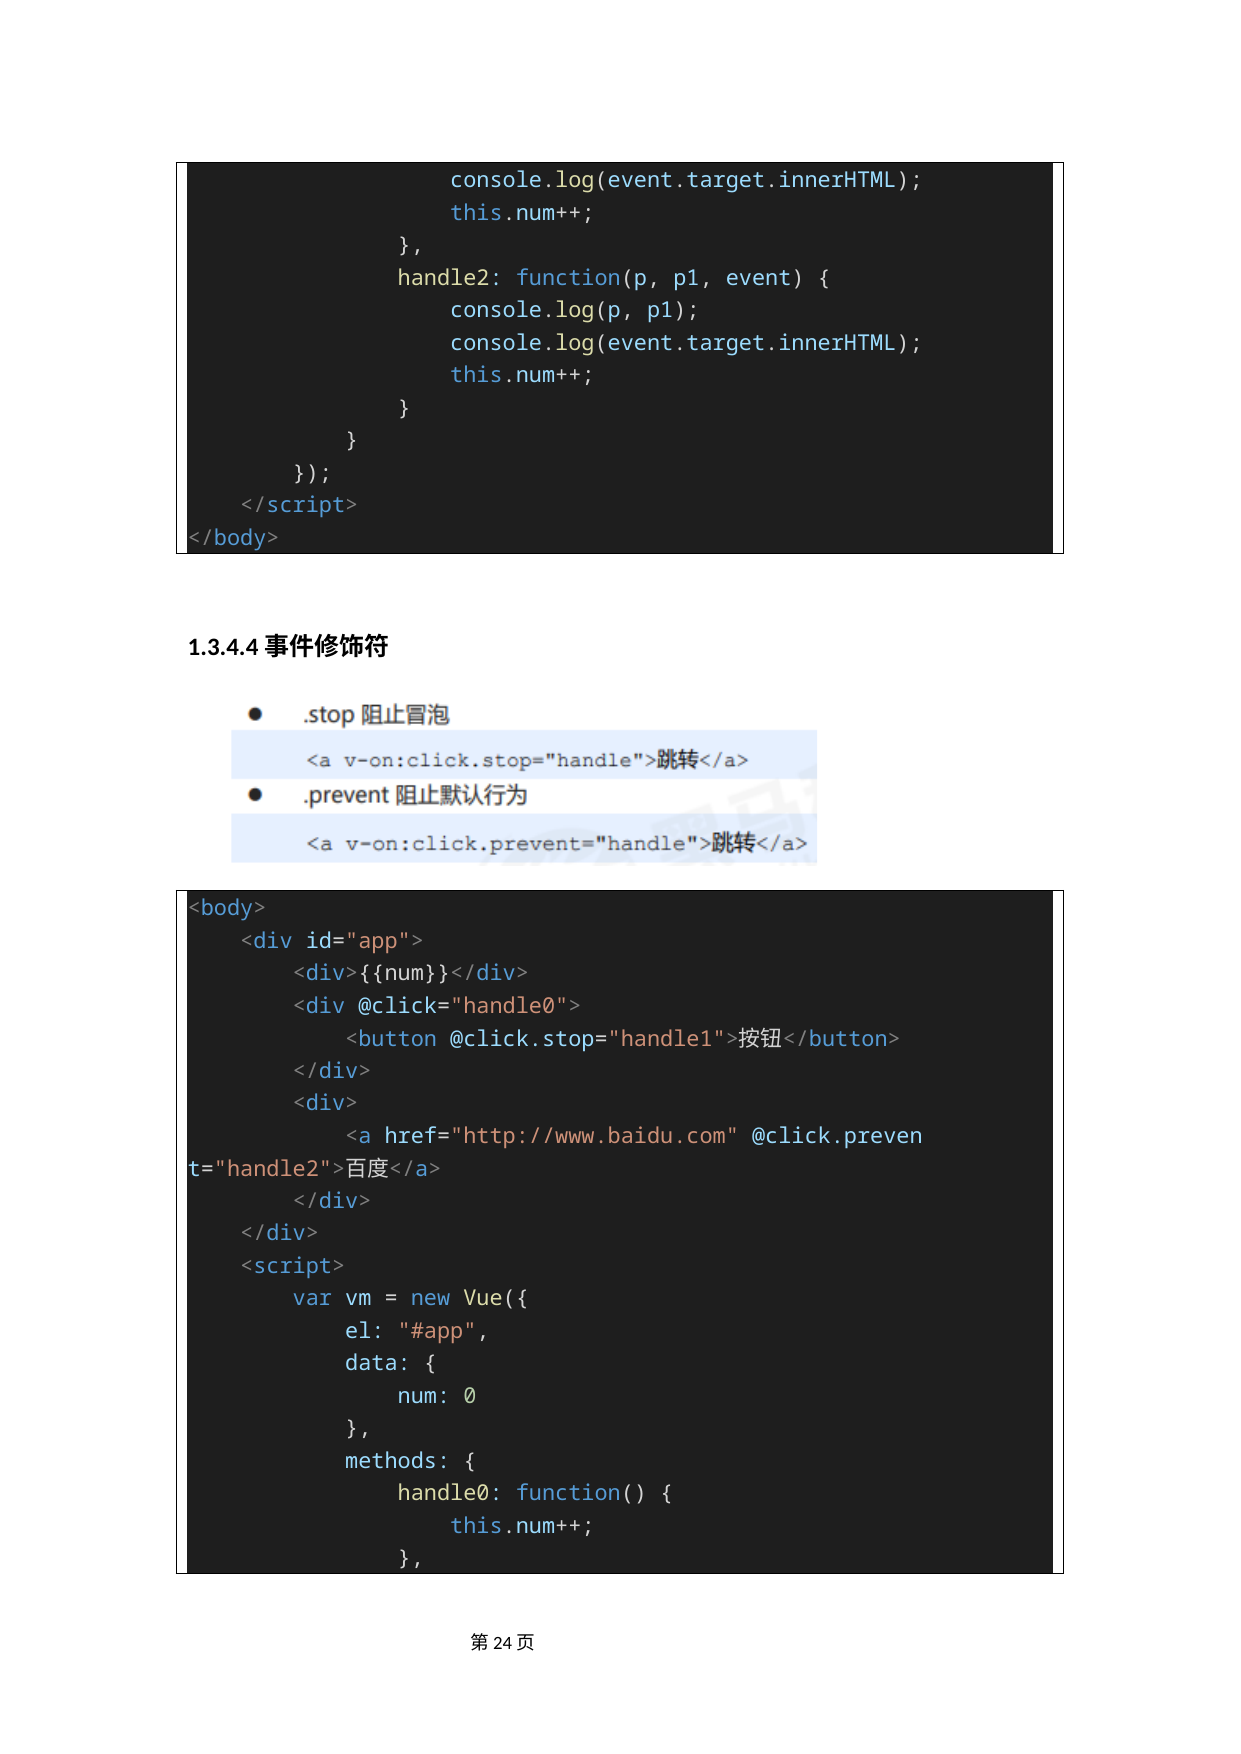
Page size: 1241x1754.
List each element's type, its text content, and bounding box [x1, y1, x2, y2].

picture [231, 694, 818, 866]
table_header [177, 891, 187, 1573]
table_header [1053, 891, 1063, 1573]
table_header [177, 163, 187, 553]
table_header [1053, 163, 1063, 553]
subtitle 1.3.4.4 事件修饰符 [187, 612, 1053, 677]
